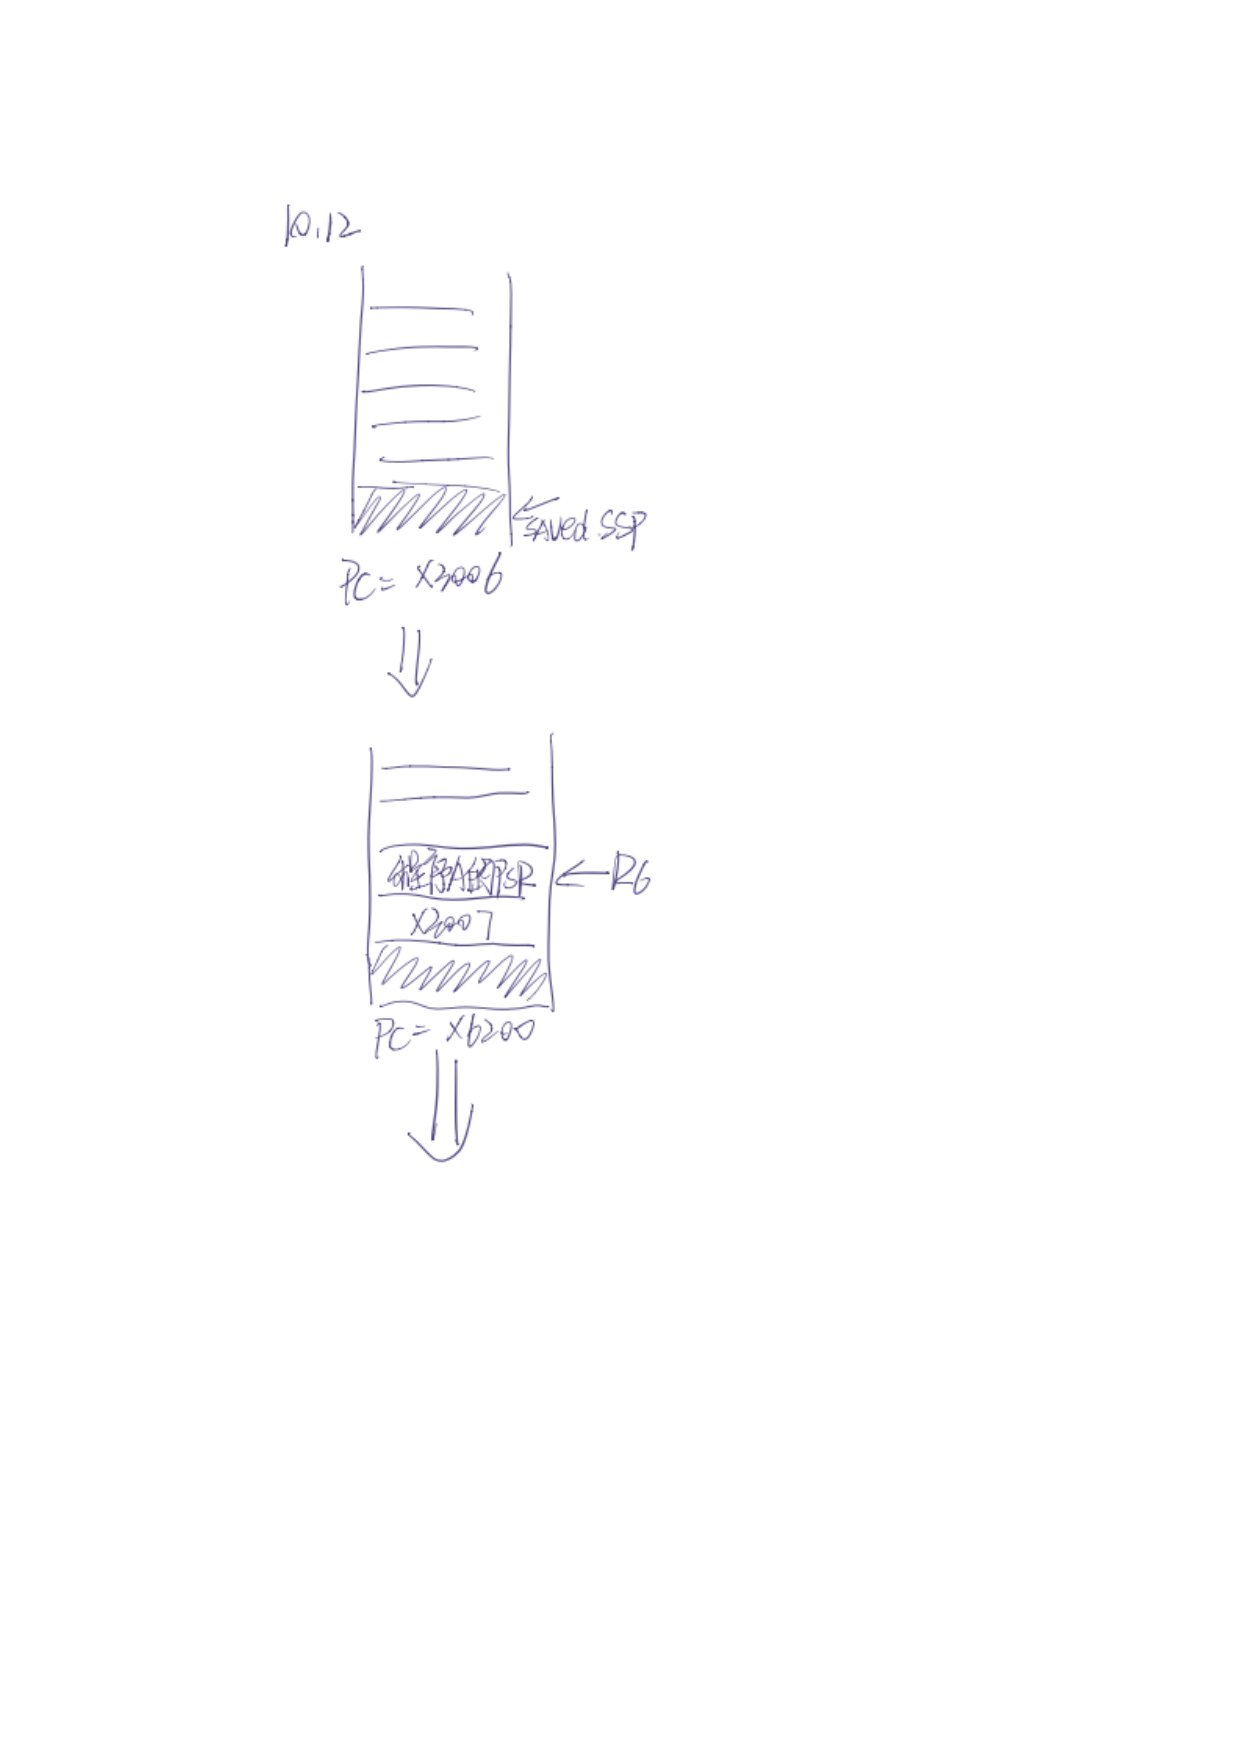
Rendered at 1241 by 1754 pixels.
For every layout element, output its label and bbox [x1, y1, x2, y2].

picture [225, 162, 735, 1211]
